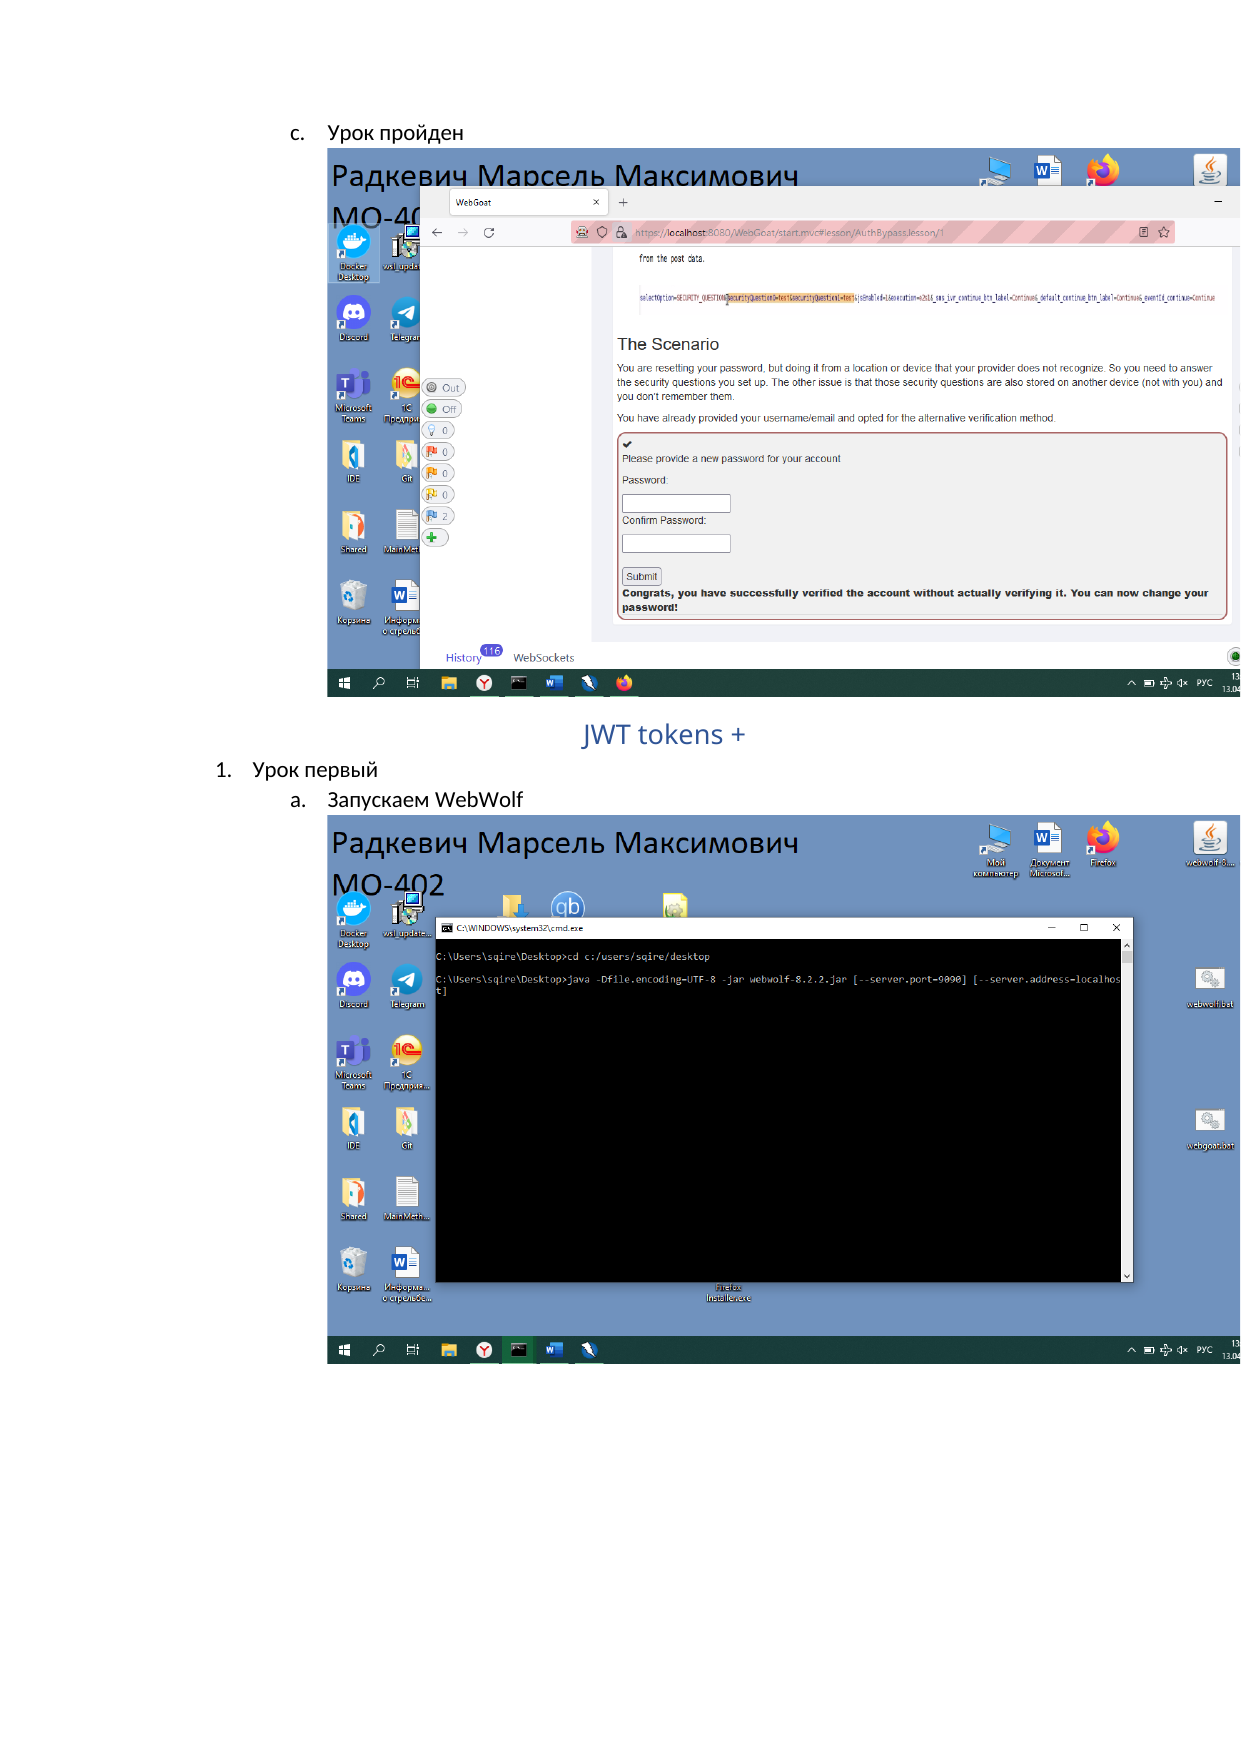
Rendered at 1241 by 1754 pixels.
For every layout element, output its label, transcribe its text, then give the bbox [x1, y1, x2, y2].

picture [327, 148, 1241, 697]
subtitle JWT tokens + [177, 715, 1152, 752]
list Урок первый [215, 755, 1152, 783]
picture [327, 815, 1241, 1364]
